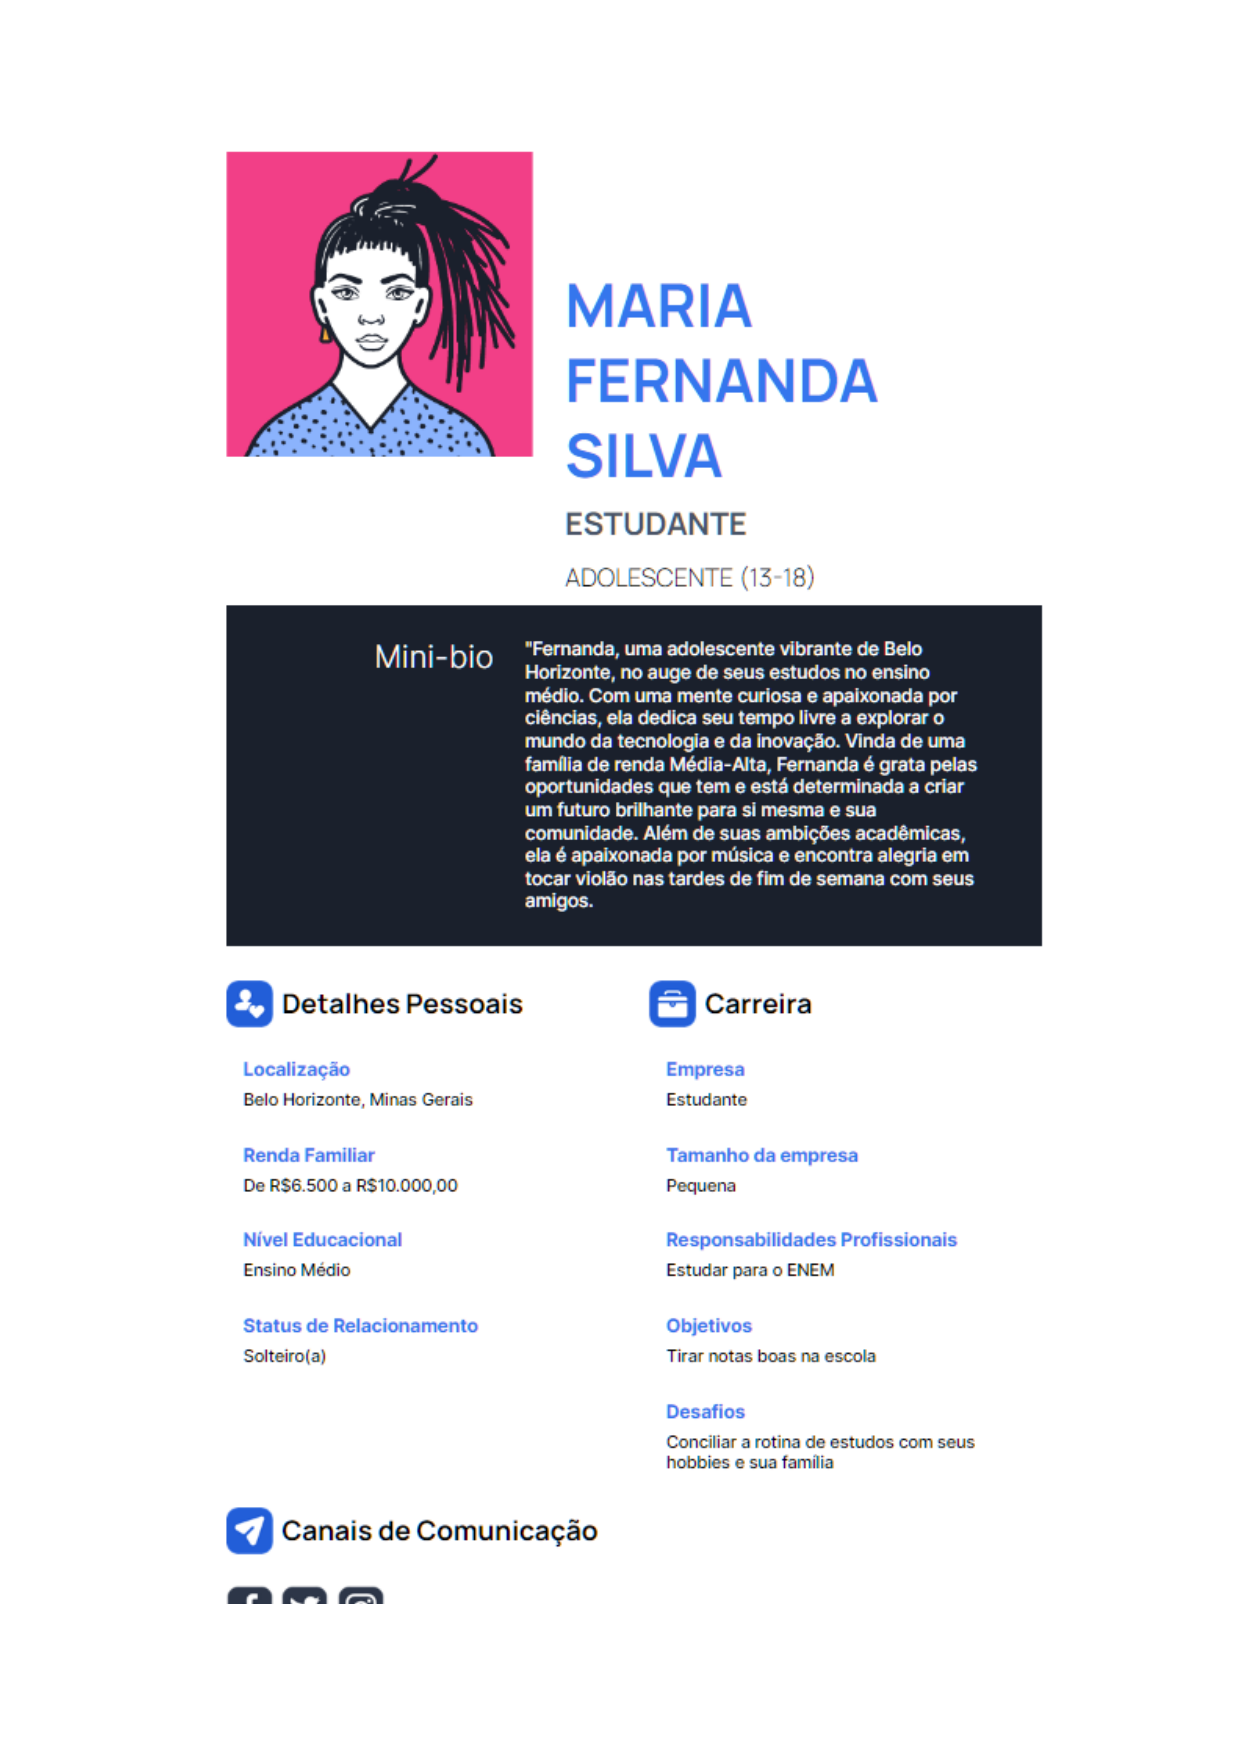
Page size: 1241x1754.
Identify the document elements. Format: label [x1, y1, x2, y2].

picture [222, 150, 1047, 1604]
